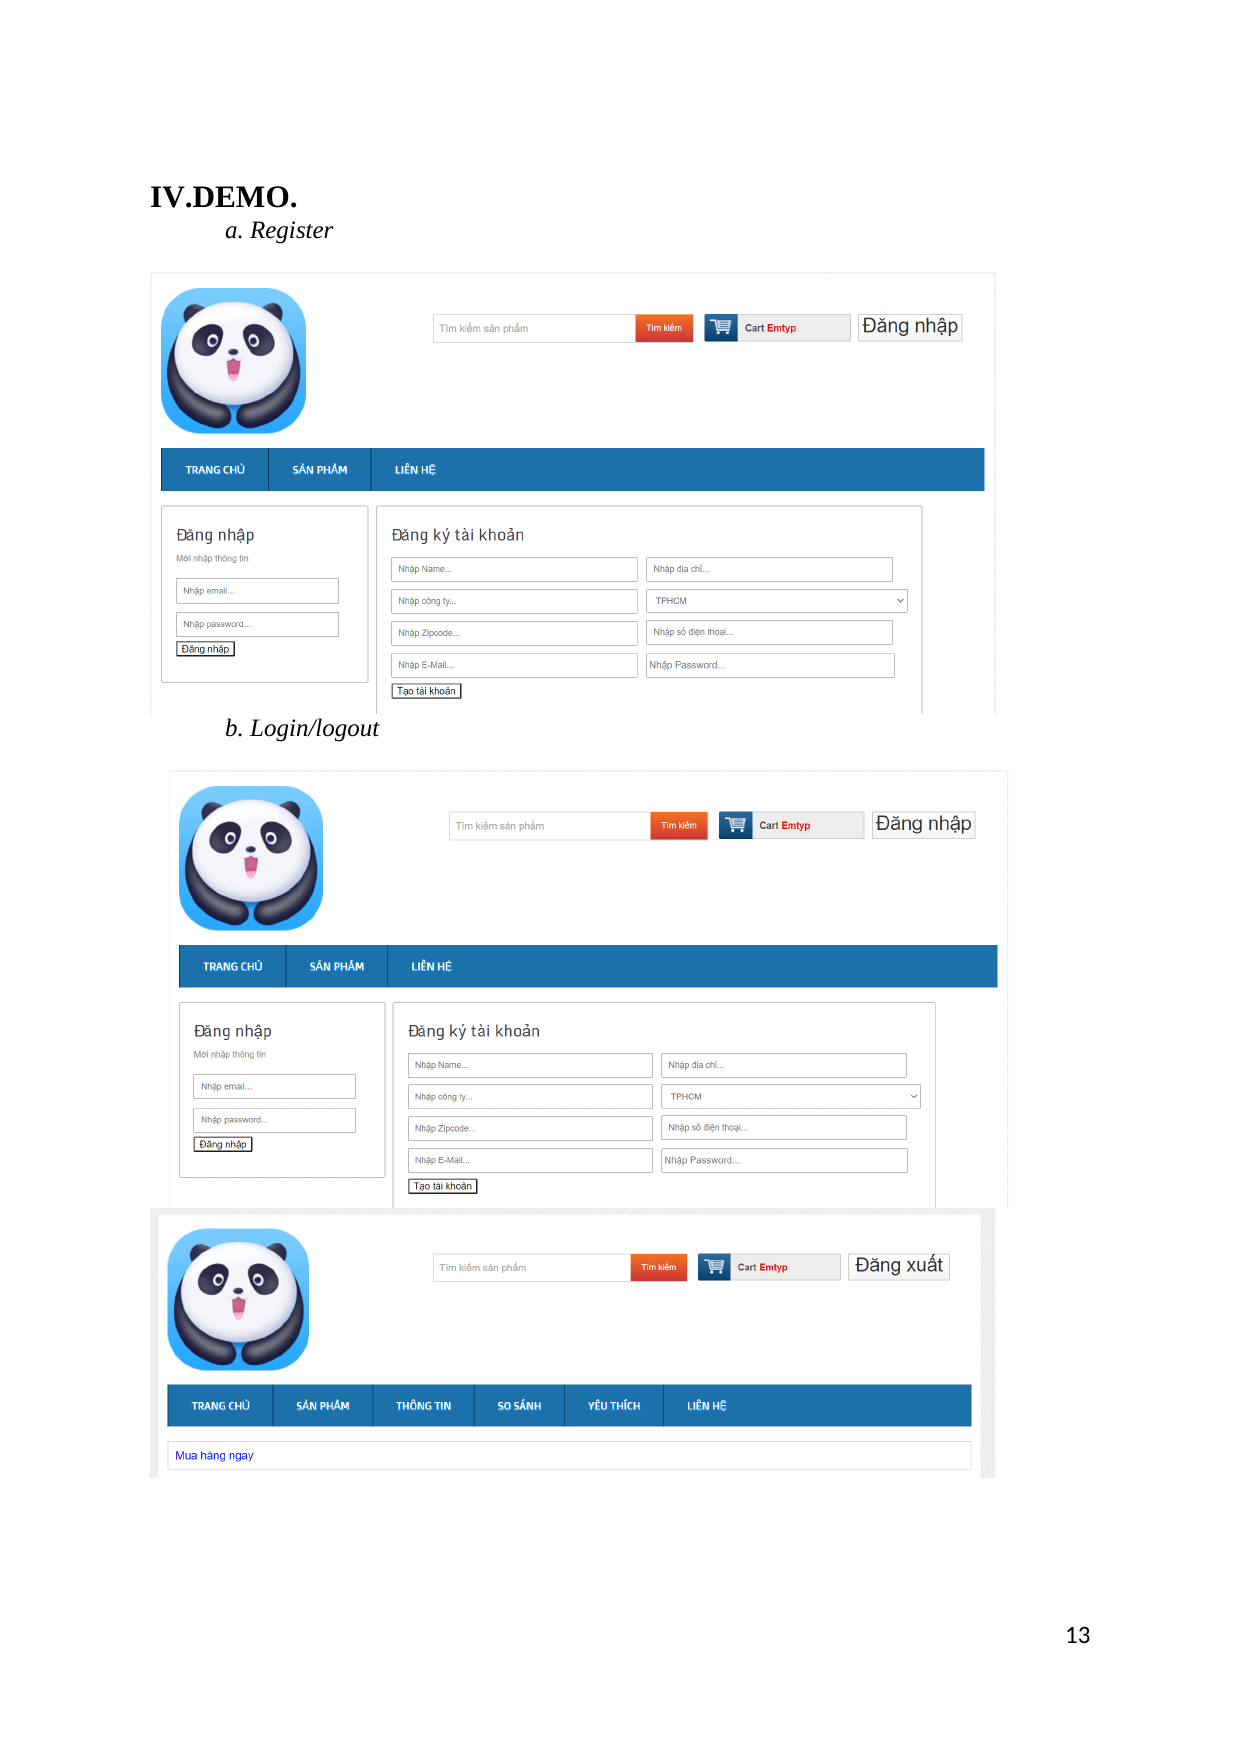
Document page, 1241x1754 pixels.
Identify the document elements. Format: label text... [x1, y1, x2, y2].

text IV.DEMO. [150, 179, 1090, 215]
text a. Register [225, 215, 1090, 243]
picture [150, 770, 1009, 1478]
picture [150, 272, 996, 714]
text b. Login/logout [225, 713, 1090, 742]
